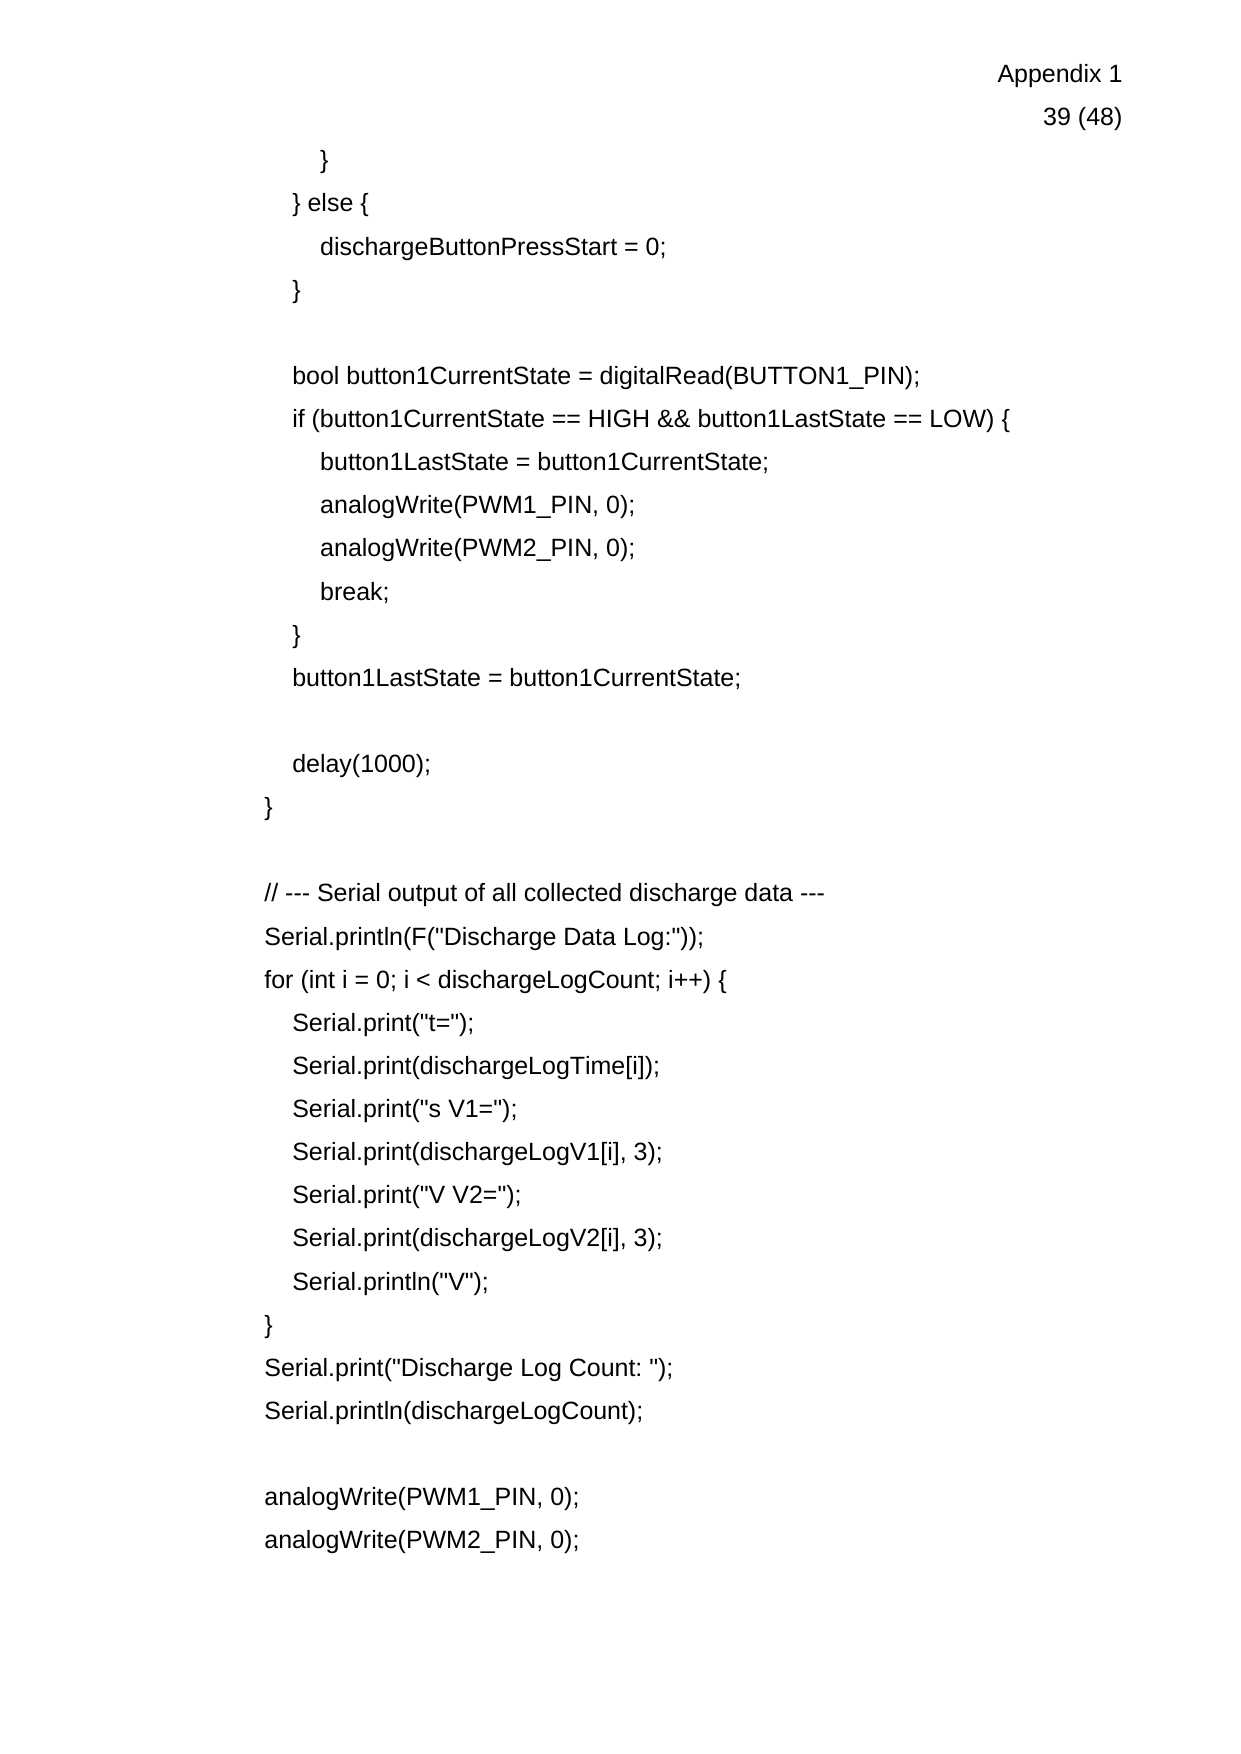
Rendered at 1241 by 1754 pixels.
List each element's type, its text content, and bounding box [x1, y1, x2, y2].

text Serial.print("t="); [236, 1008, 1122, 1036]
text } [236, 792, 1122, 821]
text Serial.println(F("Discharge Data Log:")); [236, 921, 1122, 950]
text dischargeButtonPressStart = 0; [236, 231, 1122, 260]
text analogWrite(PWM2_PIN, 0); [236, 533, 1122, 562]
text } [236, 619, 1122, 648]
text // --- Serial output of all collected discharge data --- [236, 878, 1122, 907]
text } else { [236, 188, 1122, 217]
text button1LastState = button1CurrentState; [236, 447, 1122, 476]
text Serial.print(dischargeLogV1[i], 3); [236, 1137, 1122, 1166]
text } [236, 274, 1122, 303]
text Serial.print("V V2="); [236, 1180, 1122, 1209]
text Serial.print("s V1="); [236, 1094, 1122, 1123]
text Serial.println("V"); [236, 1266, 1122, 1295]
text button1LastState = button1CurrentState; [236, 663, 1122, 691]
text Serial.print(dischargeLogV2[i], 3); [236, 1223, 1122, 1252]
text break; [236, 576, 1122, 605]
text for (int i = 0; i < dischargeLogCount; i++) { [236, 964, 1122, 993]
text Serial.print(dischargeLogTime[i]); [236, 1051, 1122, 1079]
text delay(1000); [236, 749, 1122, 778]
text if (button1CurrentState == HIGH && button1LastState == LOW) { [236, 404, 1122, 433]
text } [236, 1309, 1122, 1338]
text Serial.print("Discharge Log Count: "); [236, 1353, 1122, 1381]
text Serial.println(dischargeLogCount); [236, 1396, 1122, 1424]
text } [236, 145, 1122, 174]
text analogWrite(PWM1_PIN, 0); [236, 490, 1122, 519]
text analogWrite(PWM2_PIN, 0); [236, 1525, 1122, 1554]
text analogWrite(PWM1_PIN, 0); [236, 1482, 1122, 1511]
text bool button1CurrentState = digitalRead(BUTTON1_PIN); [236, 361, 1122, 389]
